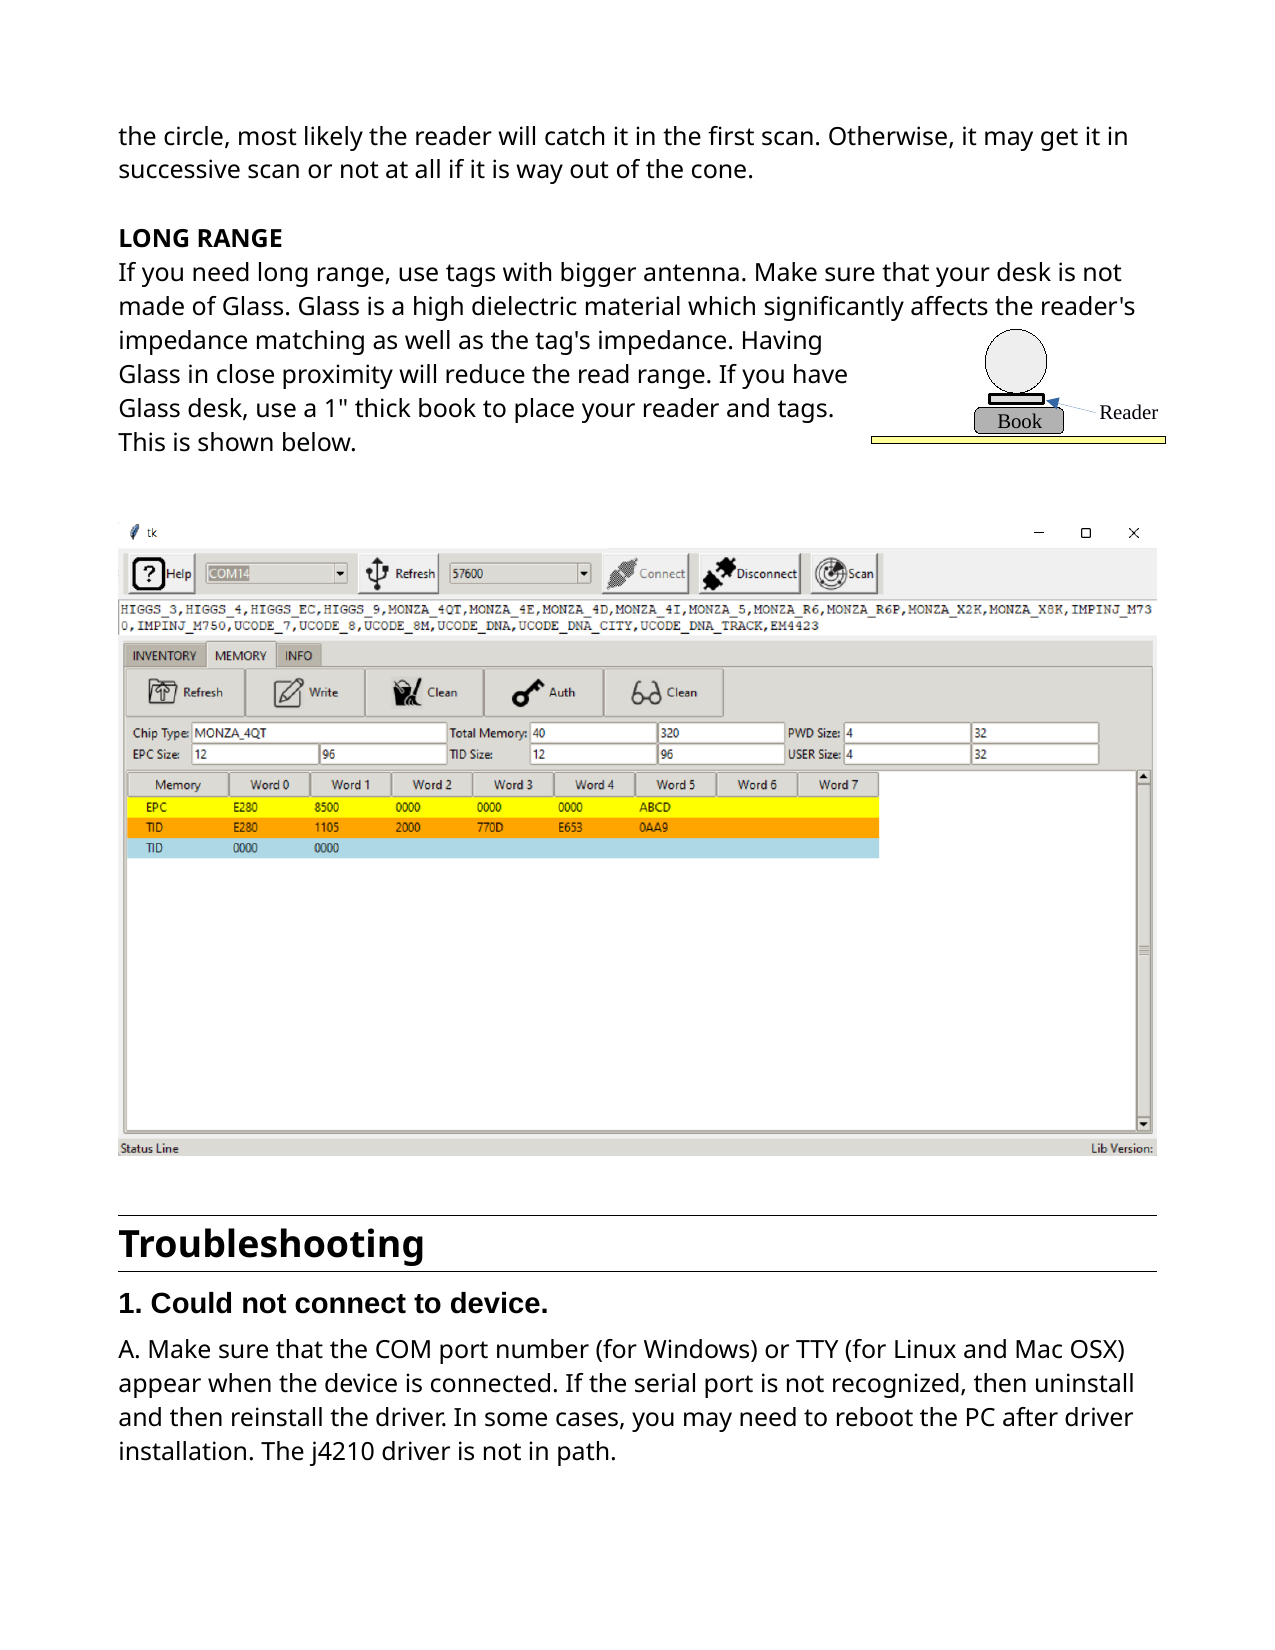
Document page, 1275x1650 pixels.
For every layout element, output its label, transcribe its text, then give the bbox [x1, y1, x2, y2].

text LONG RANGE [118, 220, 1157, 254]
text A. Make sure that the COM port number (for Windows) or TTY (for Linux and Mac OSX) appear when the device is connected. If the serial port is not recognized, then uninstall and then reinstall the driver. In some cases, you may need to reboot the PC after driver installation. The j4210 driver is not in path. [118, 1332, 1157, 1468]
text If you need long range, use tags with bigger antenna. Make sure that your desk is not made of Glass. Glass is a high dielectric material which significantly affects the reader's impedance matching as well as the tag's impedance. Having Glass in close proximity will reduce the read range. If you have Glass desk, use a 1" thick book to place your reader and tags. This is shown below. [118, 254, 1157, 459]
subtitle Troubleshooting [118, 1216, 1157, 1271]
picture [118, 522, 1157, 1156]
subtitle 1. Could not connect to device. [118, 1286, 1157, 1319]
